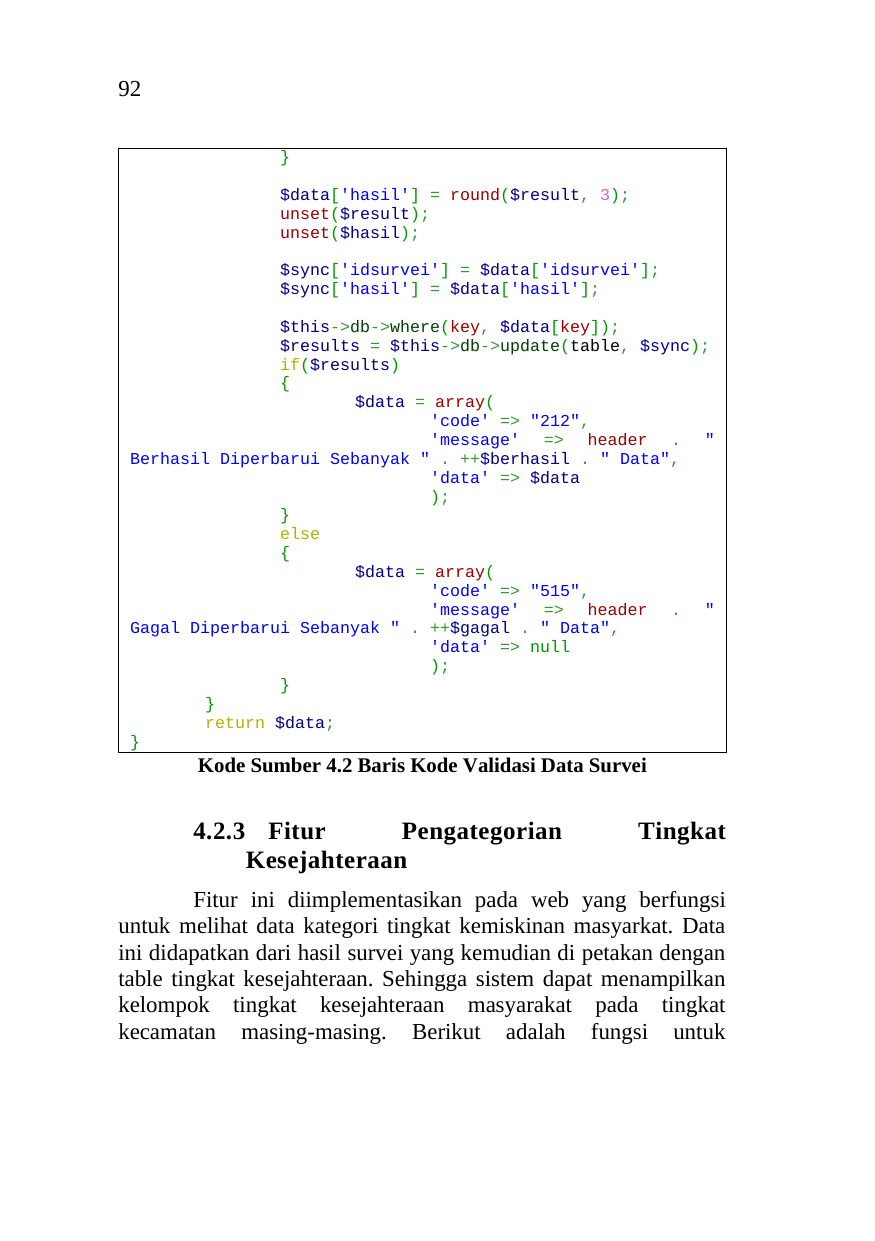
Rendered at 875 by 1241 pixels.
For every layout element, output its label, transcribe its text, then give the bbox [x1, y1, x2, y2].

subtitle Fitur Pengategorian Tingkat Kesejahteraan [193, 816, 726, 873]
